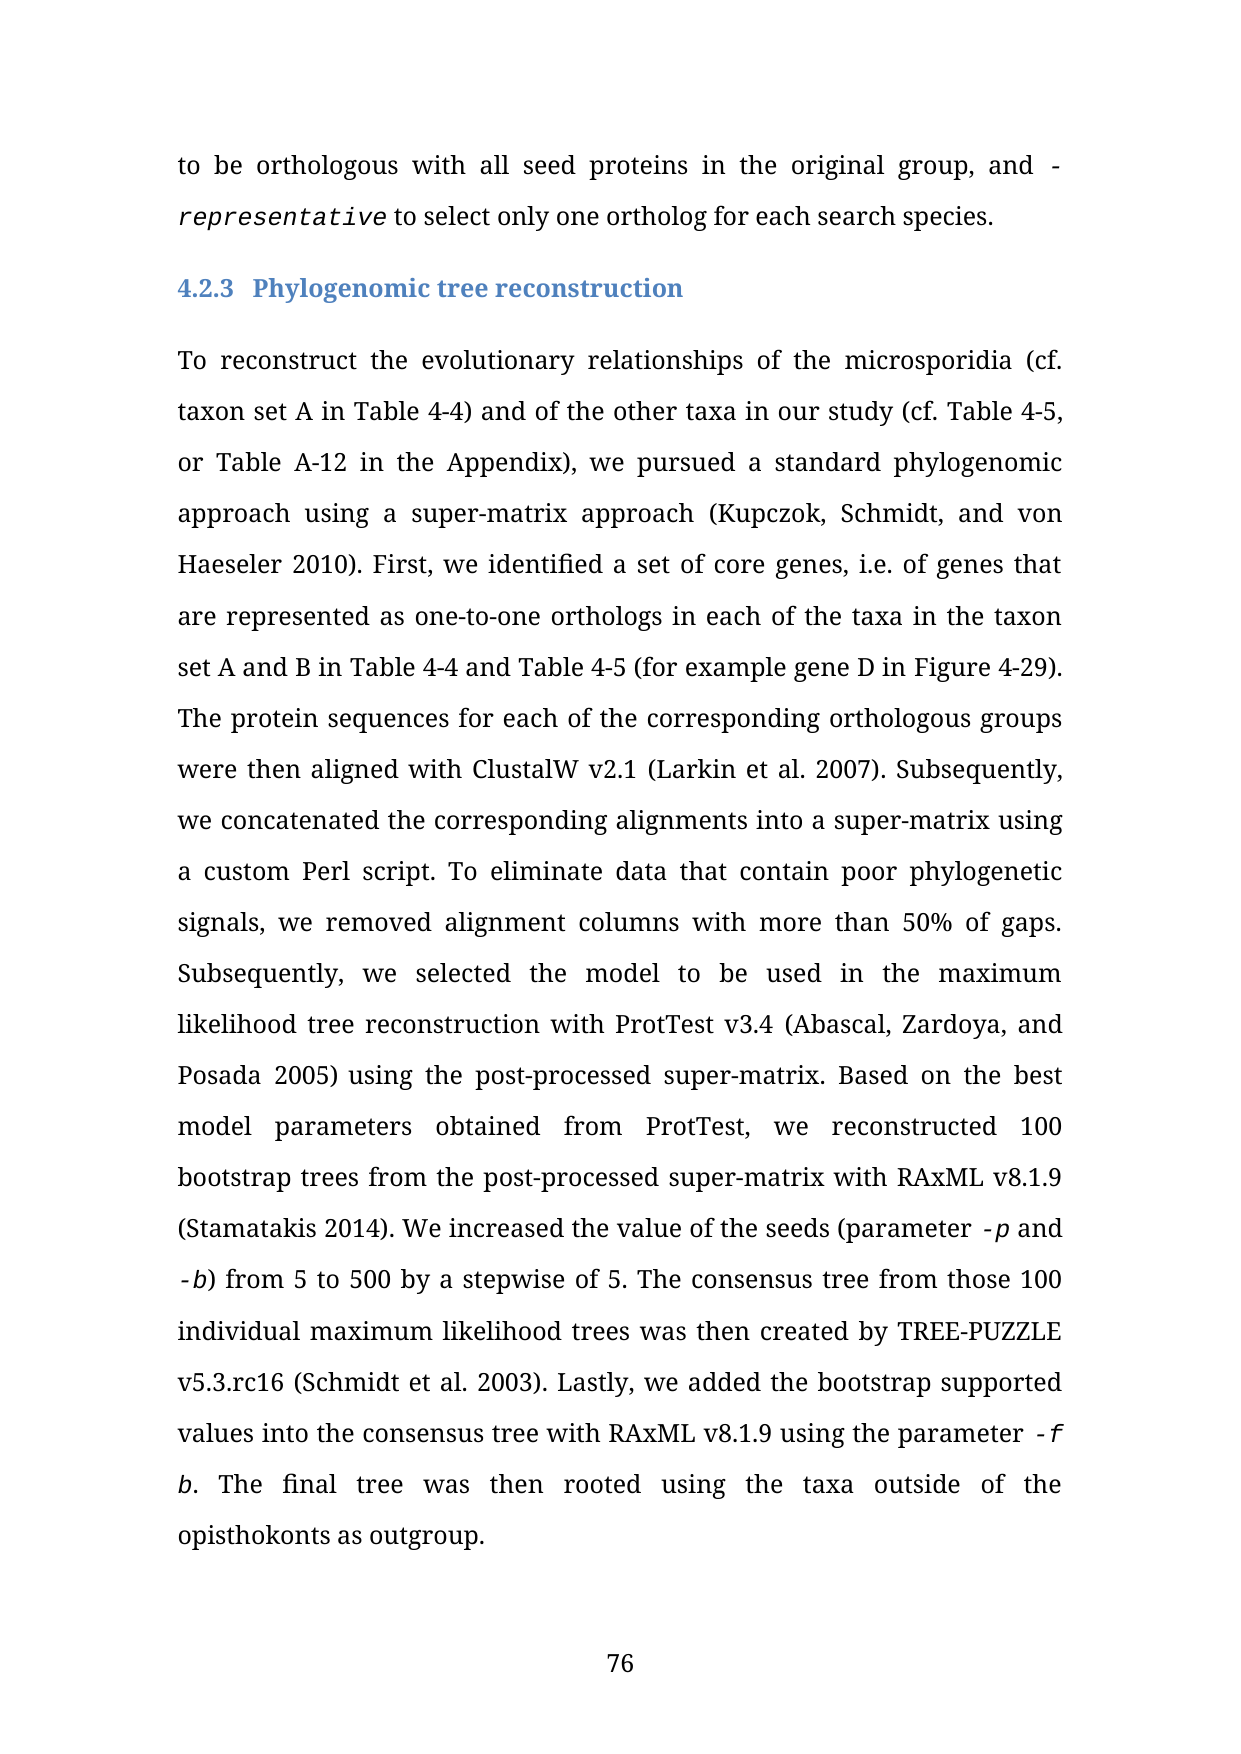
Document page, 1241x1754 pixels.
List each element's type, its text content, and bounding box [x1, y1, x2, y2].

subtitle Phylogenomic tree reconstruction [177, 271, 1063, 305]
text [177, 148, 1063, 233]
